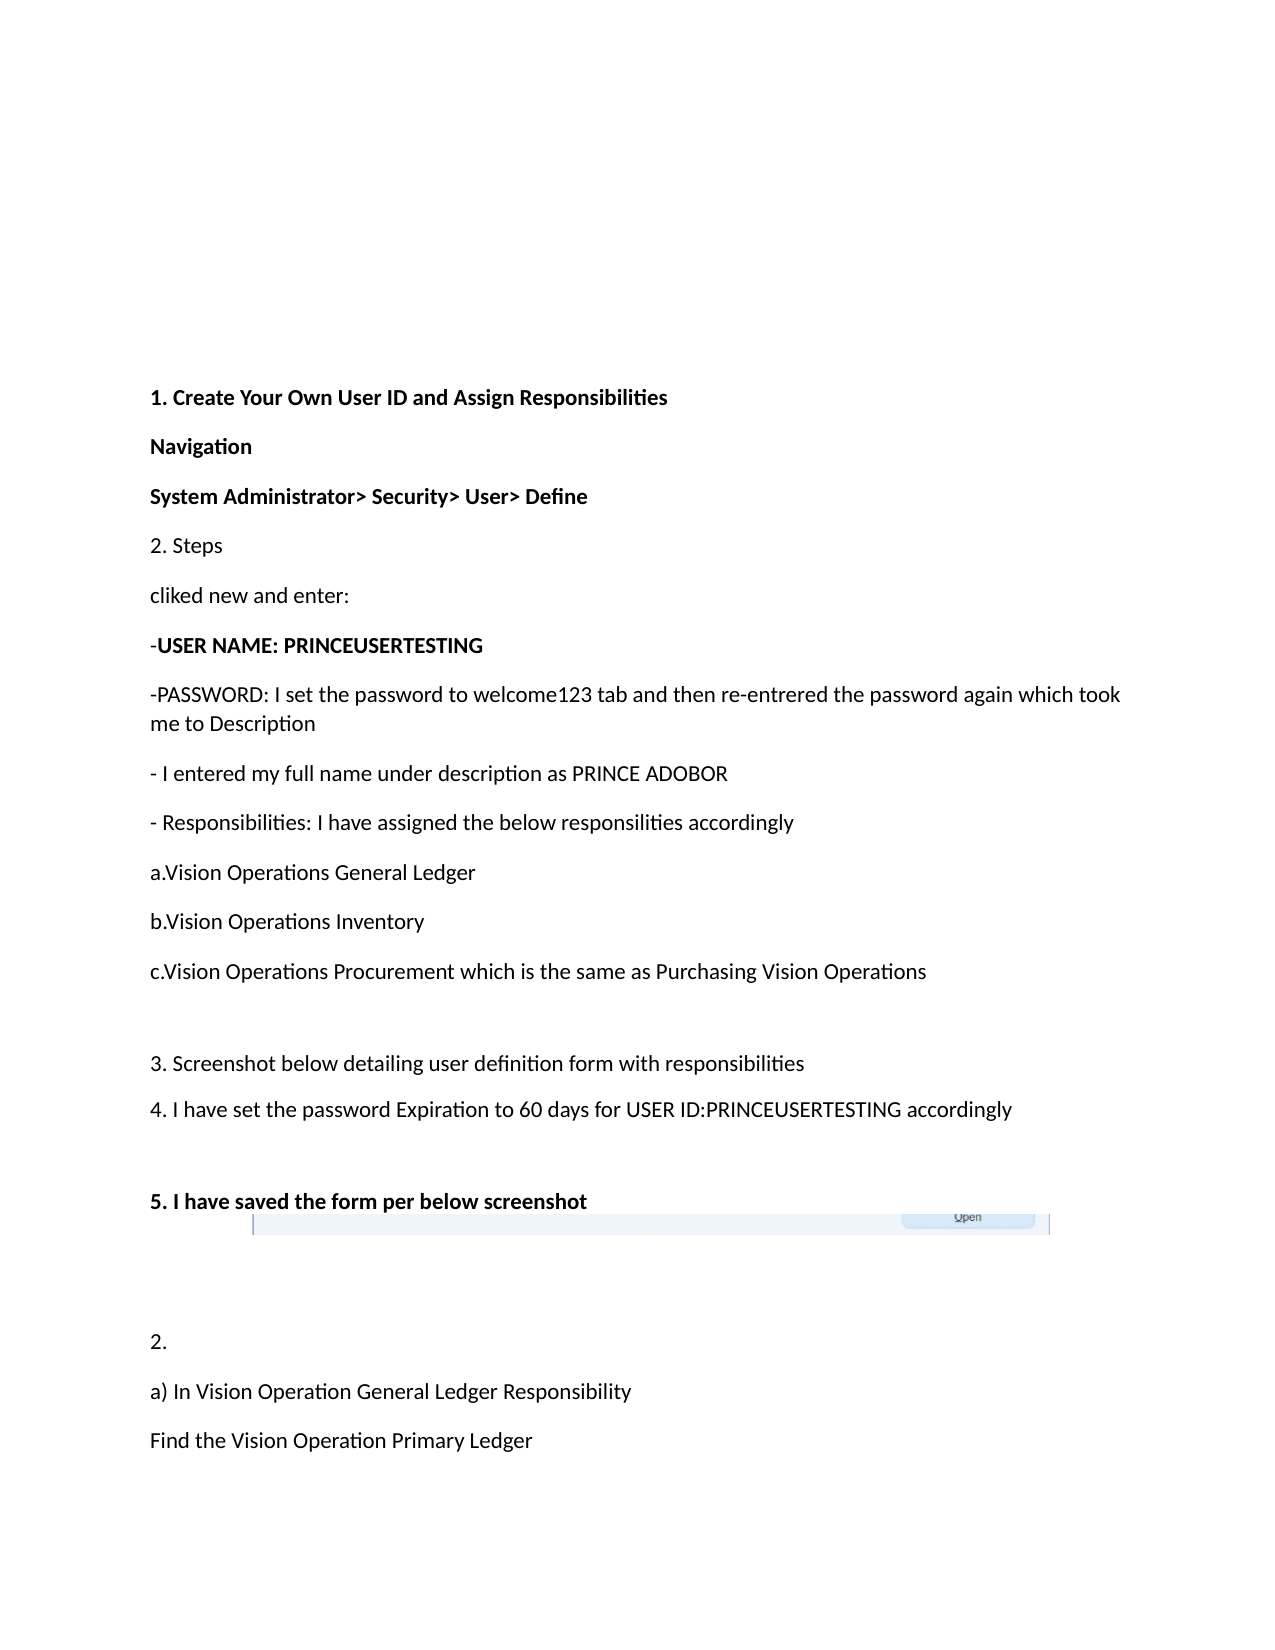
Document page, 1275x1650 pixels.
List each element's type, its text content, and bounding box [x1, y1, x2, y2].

text - Responsibilities: I have assigned the below responsilities accordingly [150, 808, 1125, 836]
text 3. Screenshot below detailing user definition form with responsibilities [150, 1052, 1125, 1077]
text 5. I have saved the form per below screenshot [150, 1189, 1125, 1214]
text System Administrator> Security> User> Define [150, 481, 1125, 510]
text Find the Vision Operation Primary Ledger [150, 1426, 1125, 1455]
text b.Vision Operations Inventory [150, 907, 1125, 936]
text 4. I have set the password Expiration to 60 days for USER ID:PRINCEUSERTESTING accordingly [150, 1098, 1125, 1123]
text c.Vision Operations Procurement which is the same as Purchasing Vision Operations [150, 956, 1125, 985]
text - I entered my full name under description as PRINCE ADOBOR [150, 758, 1125, 787]
text cliked new and enter: [150, 581, 1125, 609]
text 2. Steps [150, 531, 1125, 560]
text -USER NAME: PRINCEUSERTESTING [150, 630, 1125, 659]
text a.Vision Operations General Ledger [150, 857, 1125, 886]
text 2. [150, 1327, 1125, 1356]
text -PASSWORD: I set the password to welcome123 tab and then re-entrered the password again which took me to Description [150, 680, 1125, 737]
text a) In Vision Operation General Ledger Responsibility [150, 1376, 1125, 1405]
text 1. Create Your Own User ID and Assign Responsibilities [150, 382, 1125, 411]
text Navigation [150, 432, 1125, 461]
